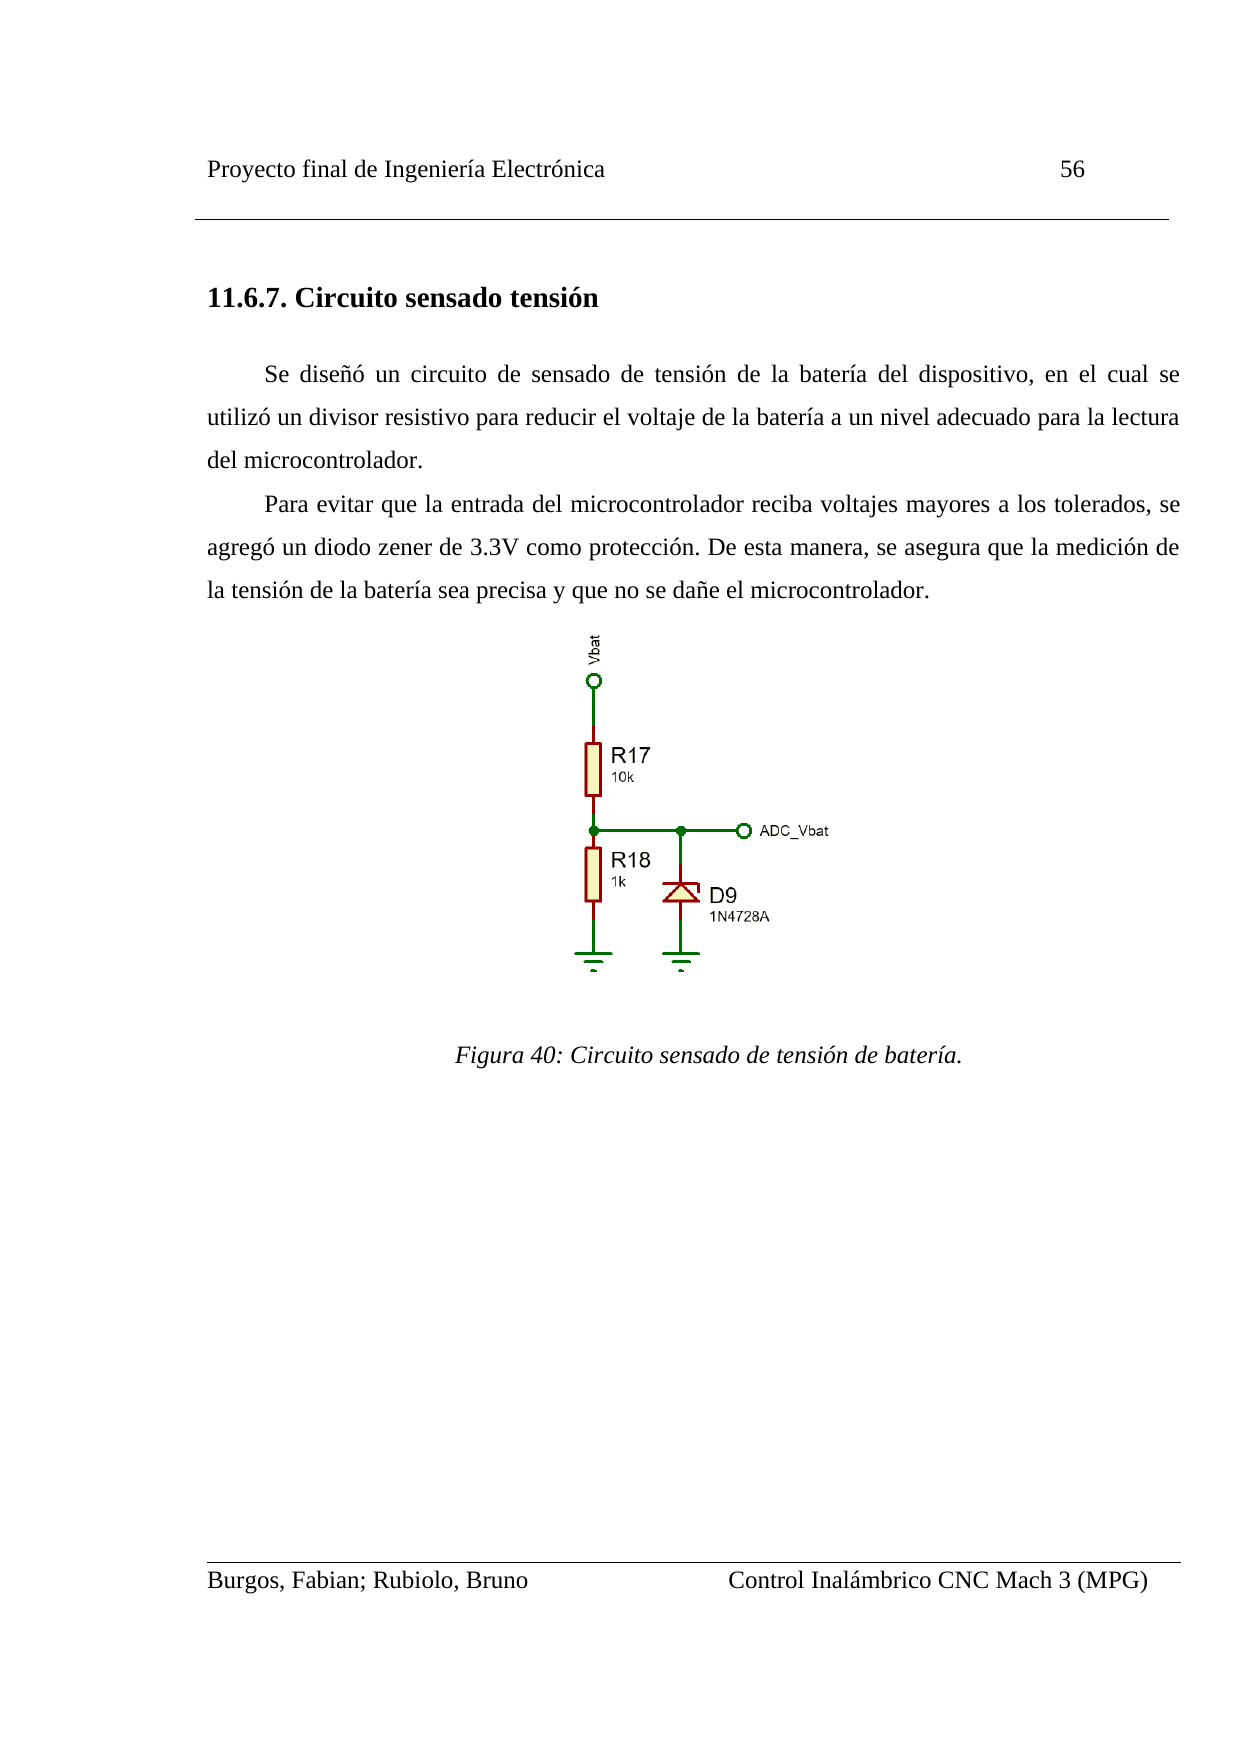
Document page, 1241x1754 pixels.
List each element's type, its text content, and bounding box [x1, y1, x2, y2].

text : Circuito sensado de tensión de batería. [236, 1040, 1181, 1069]
picture [547, 618, 841, 996]
text Se diseñó un circuito de sensado de tensión de la batería del dispositivo, en el cual se utilizó un divisor resistivo para reducir el voltaje de la batería a un nivel adecuado para la lectura del microcontrolador. [207, 359, 1181, 474]
subtitle Circuito sensado tensión [207, 280, 1181, 313]
text Para evitar que la entrada del microcontrolador reciba voltajes mayores a los tolerados, se agregó un diodo zener de 3.3V como protección. De esta manera, se asegura que la medición de la tensión de la batería sea precisa y que no se dañe el microcontrolador. [207, 489, 1181, 604]
